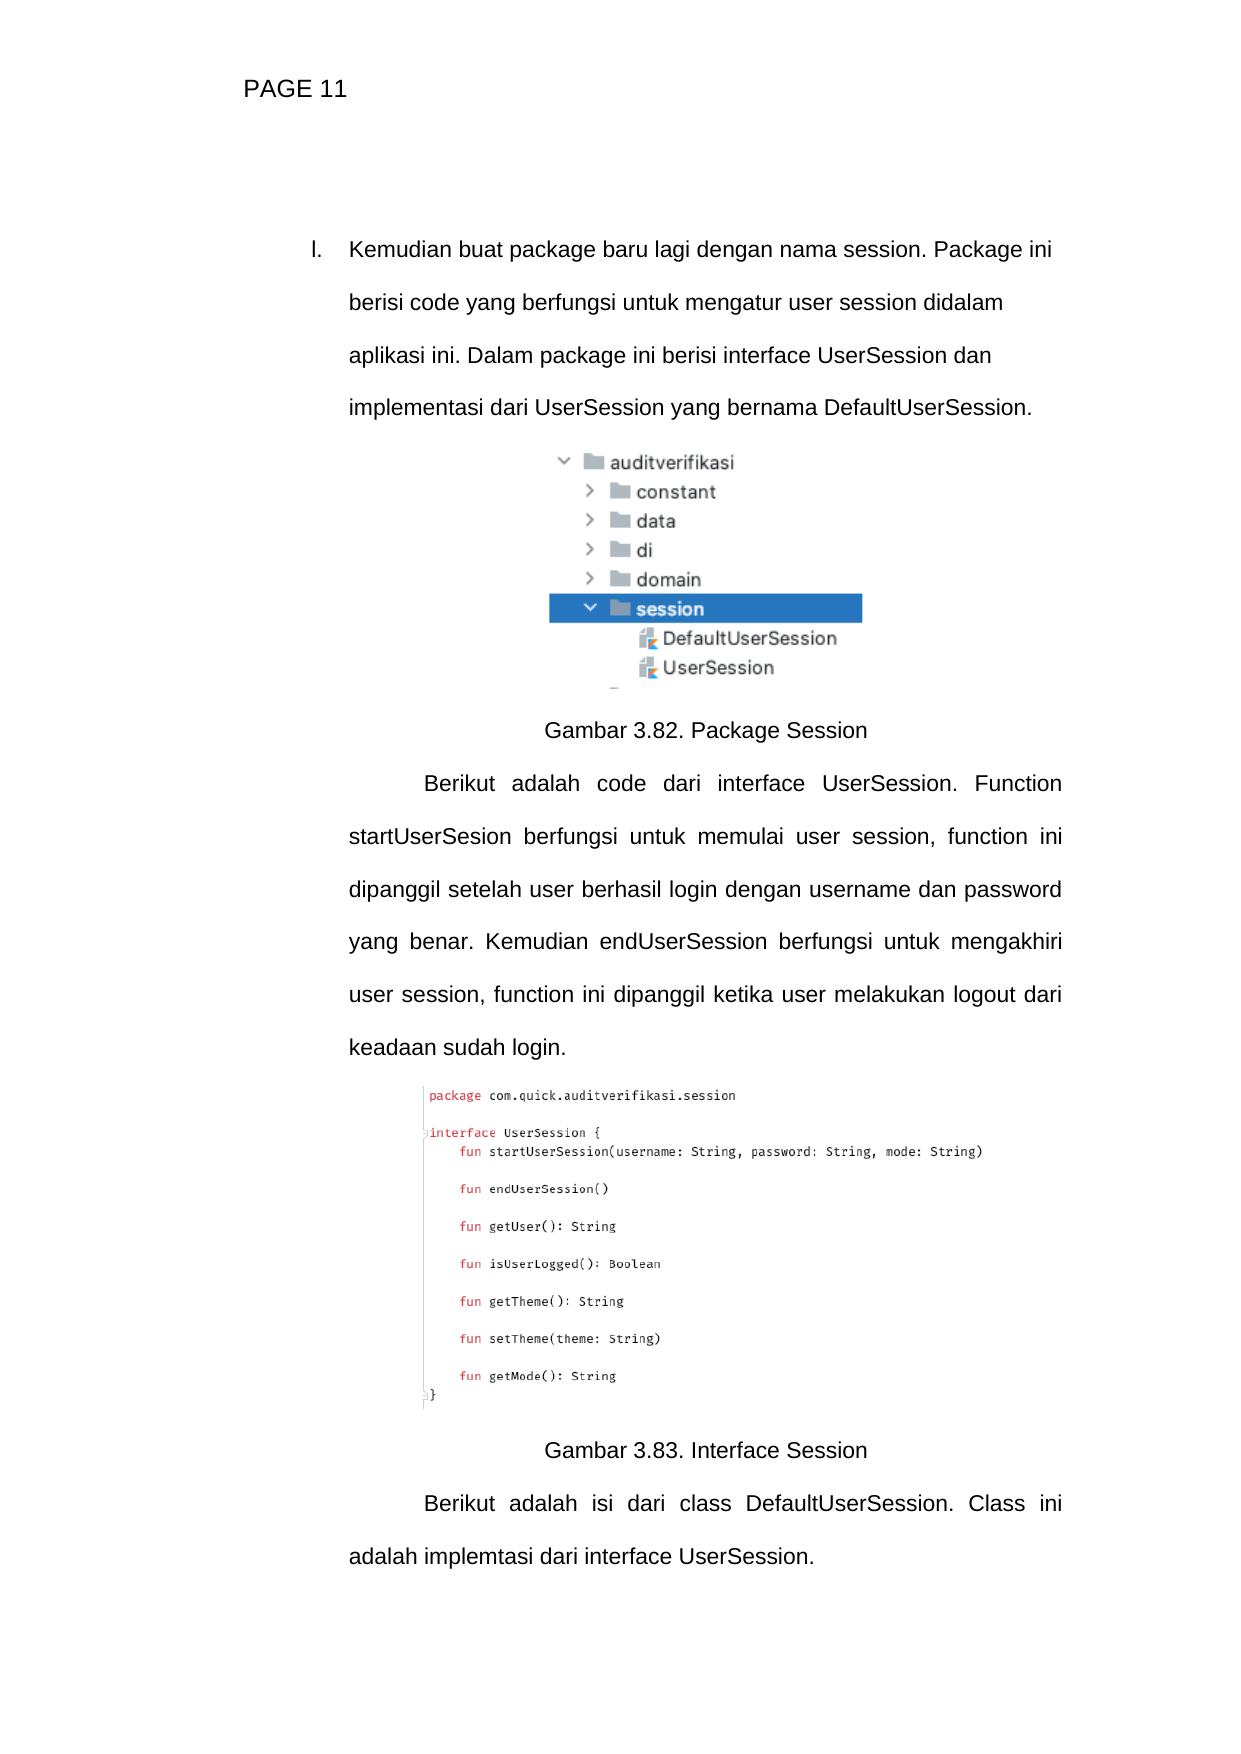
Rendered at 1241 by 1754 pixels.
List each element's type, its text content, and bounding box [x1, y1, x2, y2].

picture [549, 447, 863, 689]
title Kemudian buat package baru lagi dengan nama session. Package ini berisi code yang berfungsi untuk mengatur user session didalam aplikasi ini. Dalam package ini berisi interface UserSession dan implementasi dari UserSession yang bernama DefaultUserSession. [311, 236, 1063, 421]
text Gambar 3.83. Interface Session [349, 1437, 1063, 1464]
text Berikut adalah code dari interface UserSession. Function startUserSesion berfungsi untuk memulai user session, function ini dipanggil setelah user berhasil login dengan username dan password yang benar. Kemudian endUserSession berfungsi untuk mengakhiri user session, function ini dipanggil ketika user melakukan logout dari keadaan sudah login. [349, 770, 1063, 1060]
text Berikut adalah isi dari class DefaultUserSession. Class ini adalah implemtasi dari interface UserSession. [349, 1490, 1063, 1569]
picture [422, 1086, 989, 1409]
text Gambar 3.82. Package Session [349, 717, 1063, 744]
